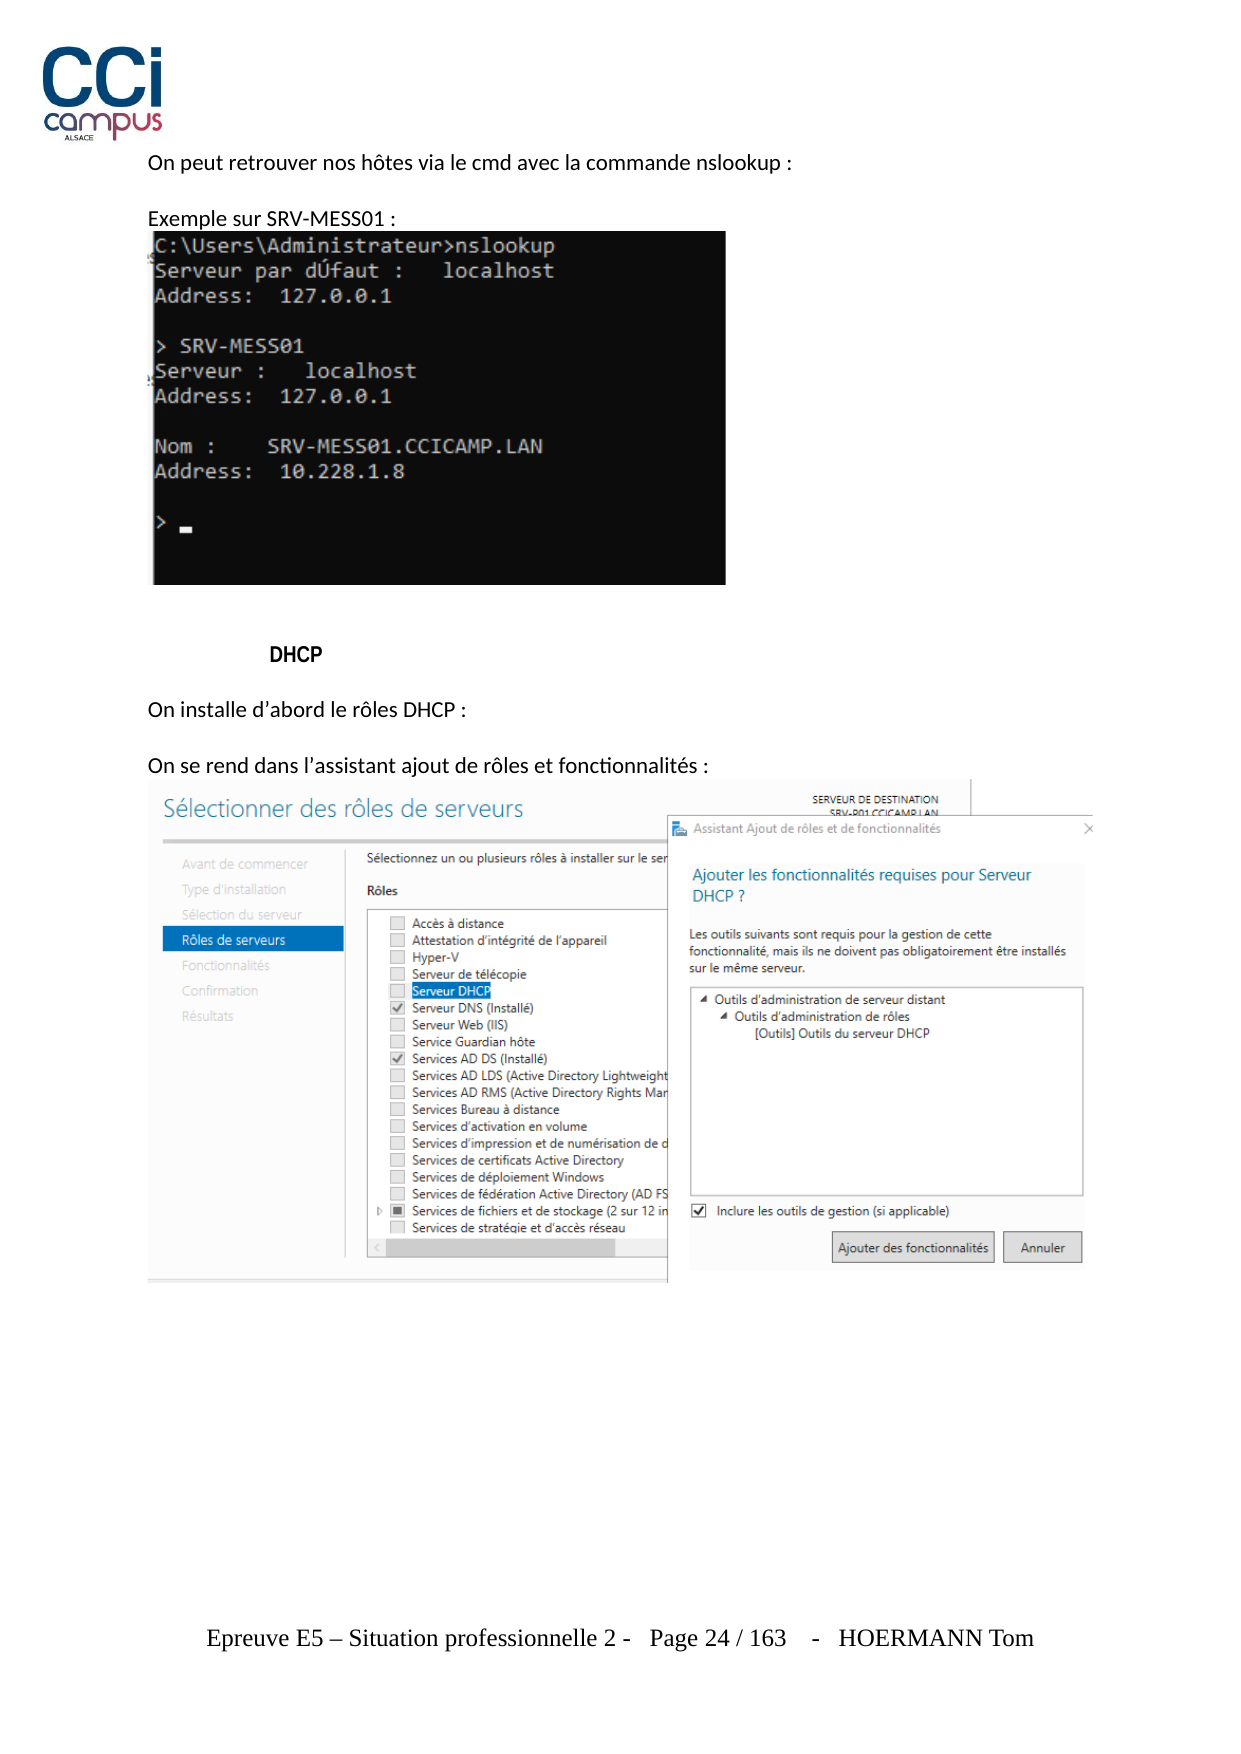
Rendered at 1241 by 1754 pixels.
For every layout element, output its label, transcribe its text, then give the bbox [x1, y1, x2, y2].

text On peut retrouver nos hôtes via le cmd avec la commande nslookup : [148, 148, 1093, 176]
picture [35, 26, 182, 148]
text On installe d’abord le rôles DHCP : [148, 695, 1093, 723]
subtitle DHCP [269, 641, 1093, 667]
text On se rend dans l’assistant ajout de rôles et fonctionnalités : [148, 751, 1093, 779]
picture [147, 231, 726, 585]
text Exemple sur SRV-MESS01 : [148, 204, 1093, 232]
picture [147, 779, 1093, 1283]
